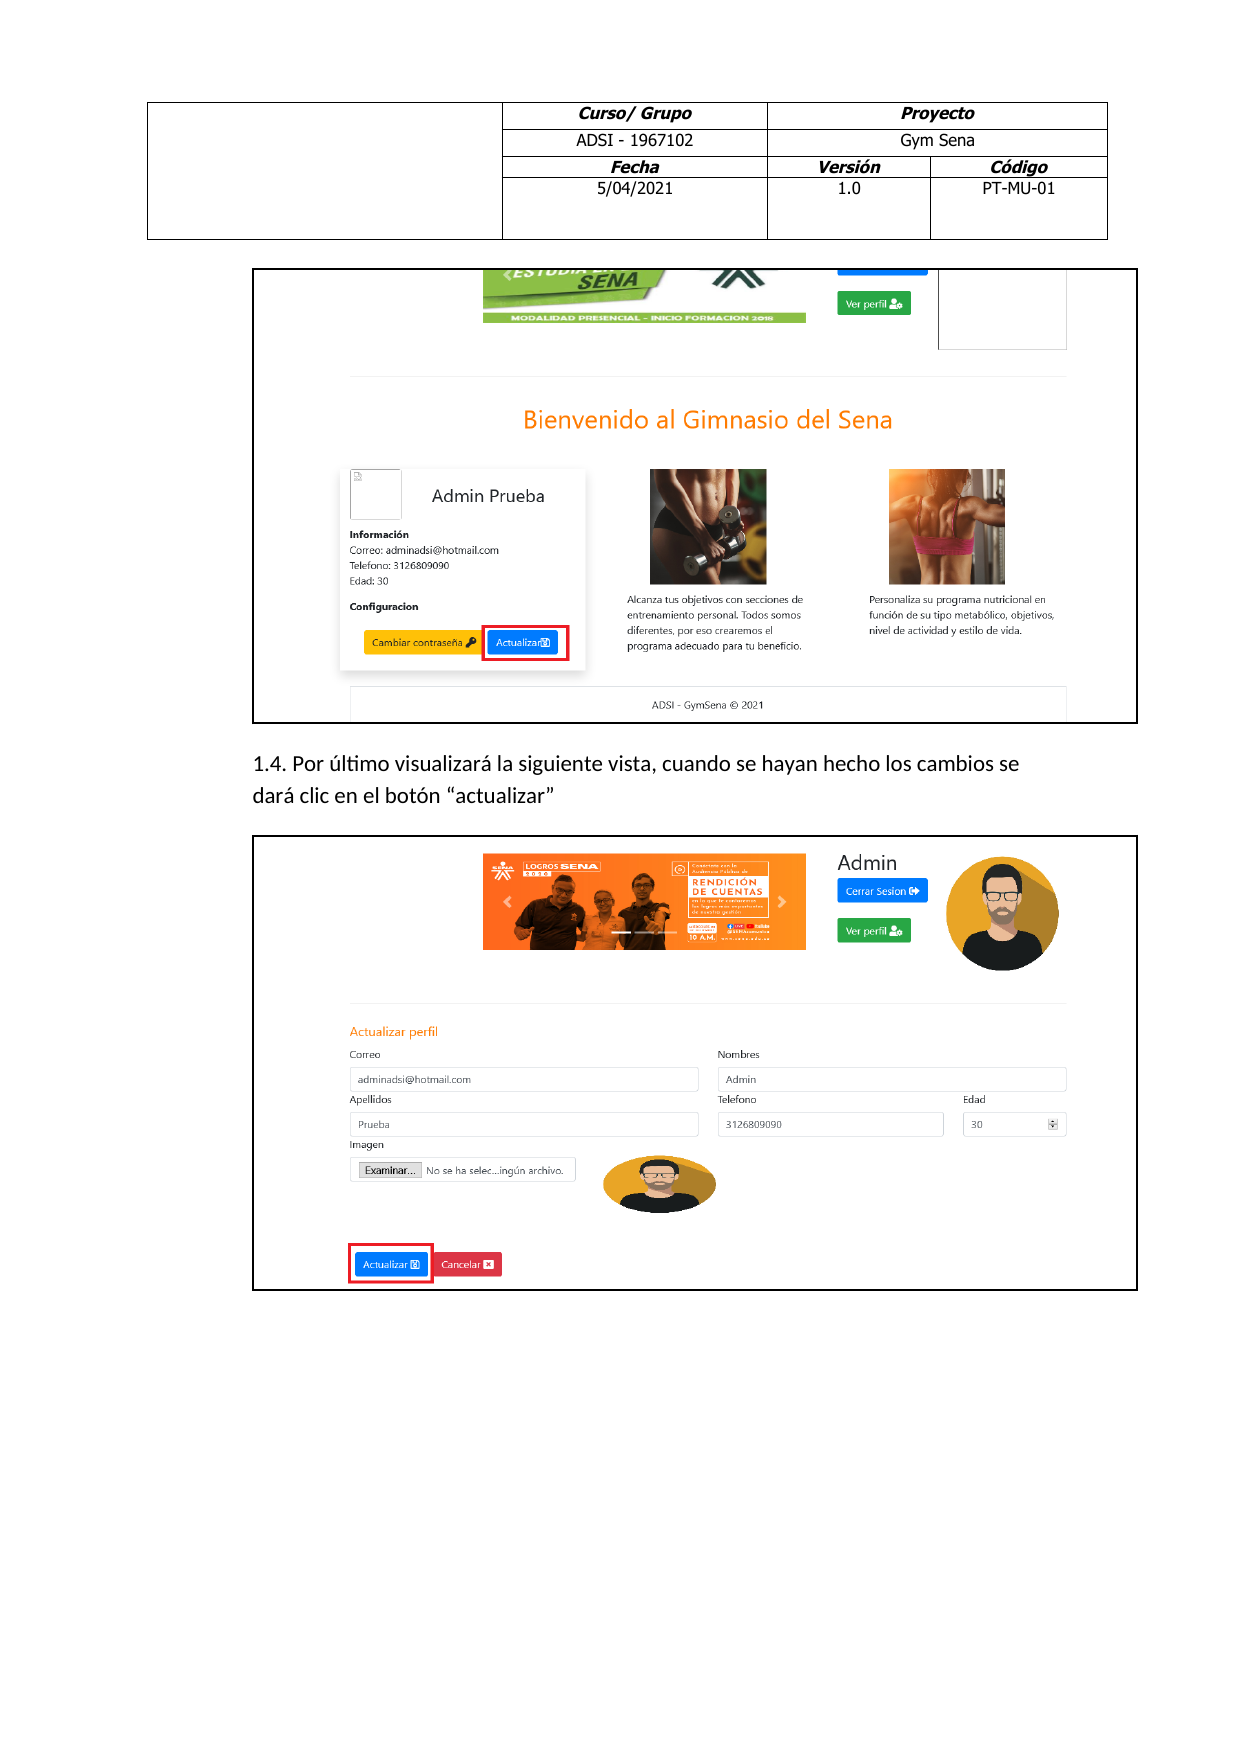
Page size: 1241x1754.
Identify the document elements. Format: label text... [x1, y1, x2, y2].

picture [254, 270, 1136, 722]
text 1.4. Por último visualizará la siguiente vista, cuando se hayan hecho los cambios se dará clic en el botón “actualizar” [252, 749, 1063, 809]
picture [254, 837, 1136, 1289]
